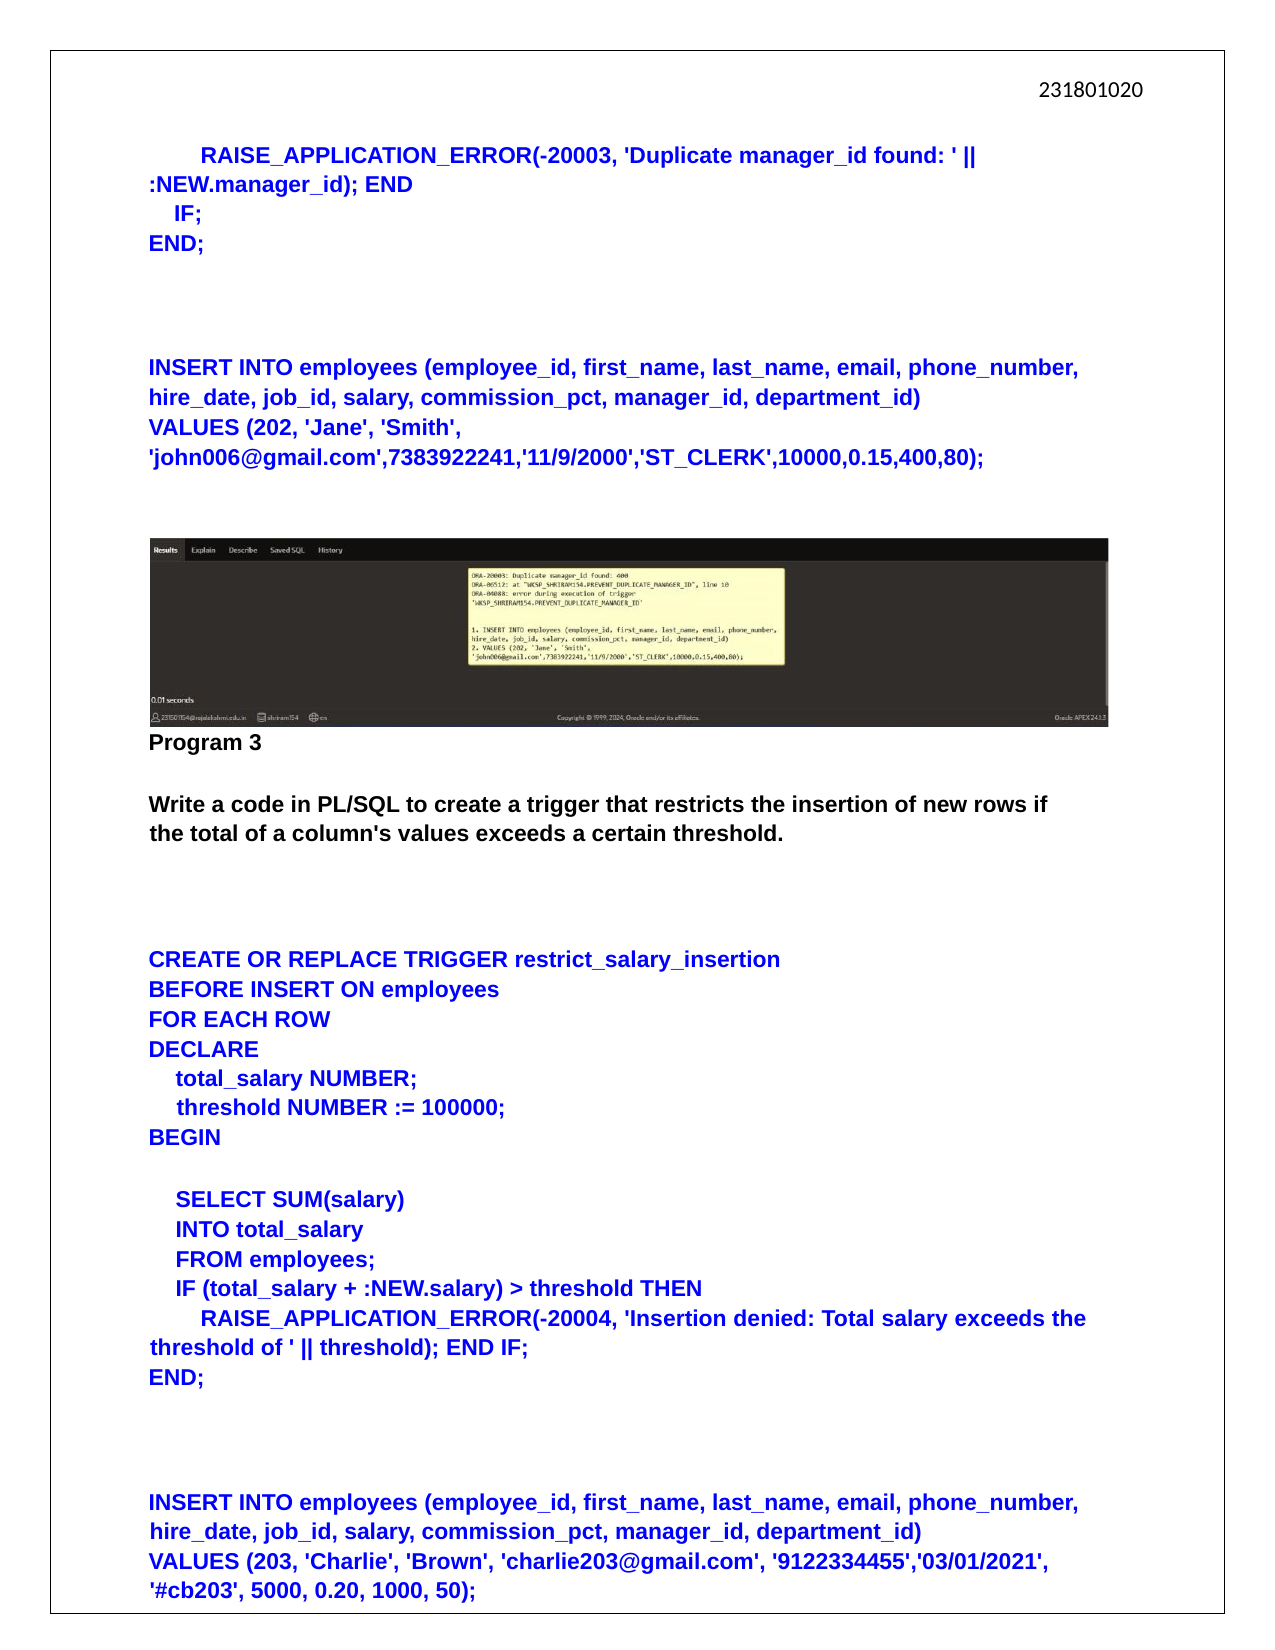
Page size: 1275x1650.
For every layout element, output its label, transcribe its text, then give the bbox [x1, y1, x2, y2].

text Program 3 [148, 729, 1125, 755]
text CREATE OR REPLACE TRIGGER restrict_salary_insertion [148, 946, 1135, 973]
text :NEW.manager_id); END IF; [148, 171, 416, 227]
text FOR EACH ROW [148, 1006, 1135, 1032]
text BEFORE INSERT ON employees [148, 976, 1135, 1002]
text hire_date, job_id, salary, commission_pct, manager_id, department_id) [148, 384, 1135, 410]
text END; [148, 1364, 1135, 1390]
text END; [148, 230, 1135, 256]
text RAISE_APPLICATION_ERROR(-20003, 'Duplicate manager_id found: ' || [200, 142, 1135, 168]
text INTO total_salary [175, 1216, 1135, 1242]
text SELECT SUM(salary) [175, 1186, 1135, 1213]
text INSERT INTO employees (employee_id, first_name, last_name, email, phone_number, hire_date, job_id, salary, commission_pct, manager_id, department_id) [148, 1489, 1135, 1544]
text 'john006@gmail.com',7383922241,'11/9/2000','ST_CLERK',10000,0.15,400,80); [148, 443, 1135, 470]
picture [150, 538, 1109, 727]
text INSERT INTO employees (employee_id, first_name, last_name, email, phone_number, [148, 354, 1135, 381]
text FROM employees; [175, 1246, 1135, 1272]
text Write a code in PL/SQL to create a trigger that restricts the insertion of new rows if the total of a column's values exceeds a certain threshold. [148, 791, 1087, 847]
text BEGIN [148, 1124, 1135, 1150]
text RAISE_APPLICATION_ERROR(-20004, 'Insertion denied: Total salary exceeds the threshold of ' || threshold); END IF; [150, 1305, 1087, 1361]
text VALUES (203, 'Charlie', 'Brown', 'charlie203@gmail.com', '9122334455','03/01/2021', '#cb203', 5000, 0.20, 1000, 50); [148, 1548, 1135, 1603]
text total_salary NUMBER; threshold NUMBER := 100000; [175, 1065, 528, 1121]
text VALUES (202, 'Jane', 'Smith', [148, 414, 1135, 440]
text DECLARE [148, 1036, 1135, 1062]
text IF (total_salary + :NEW.salary) > threshold THEN [175, 1275, 1135, 1302]
